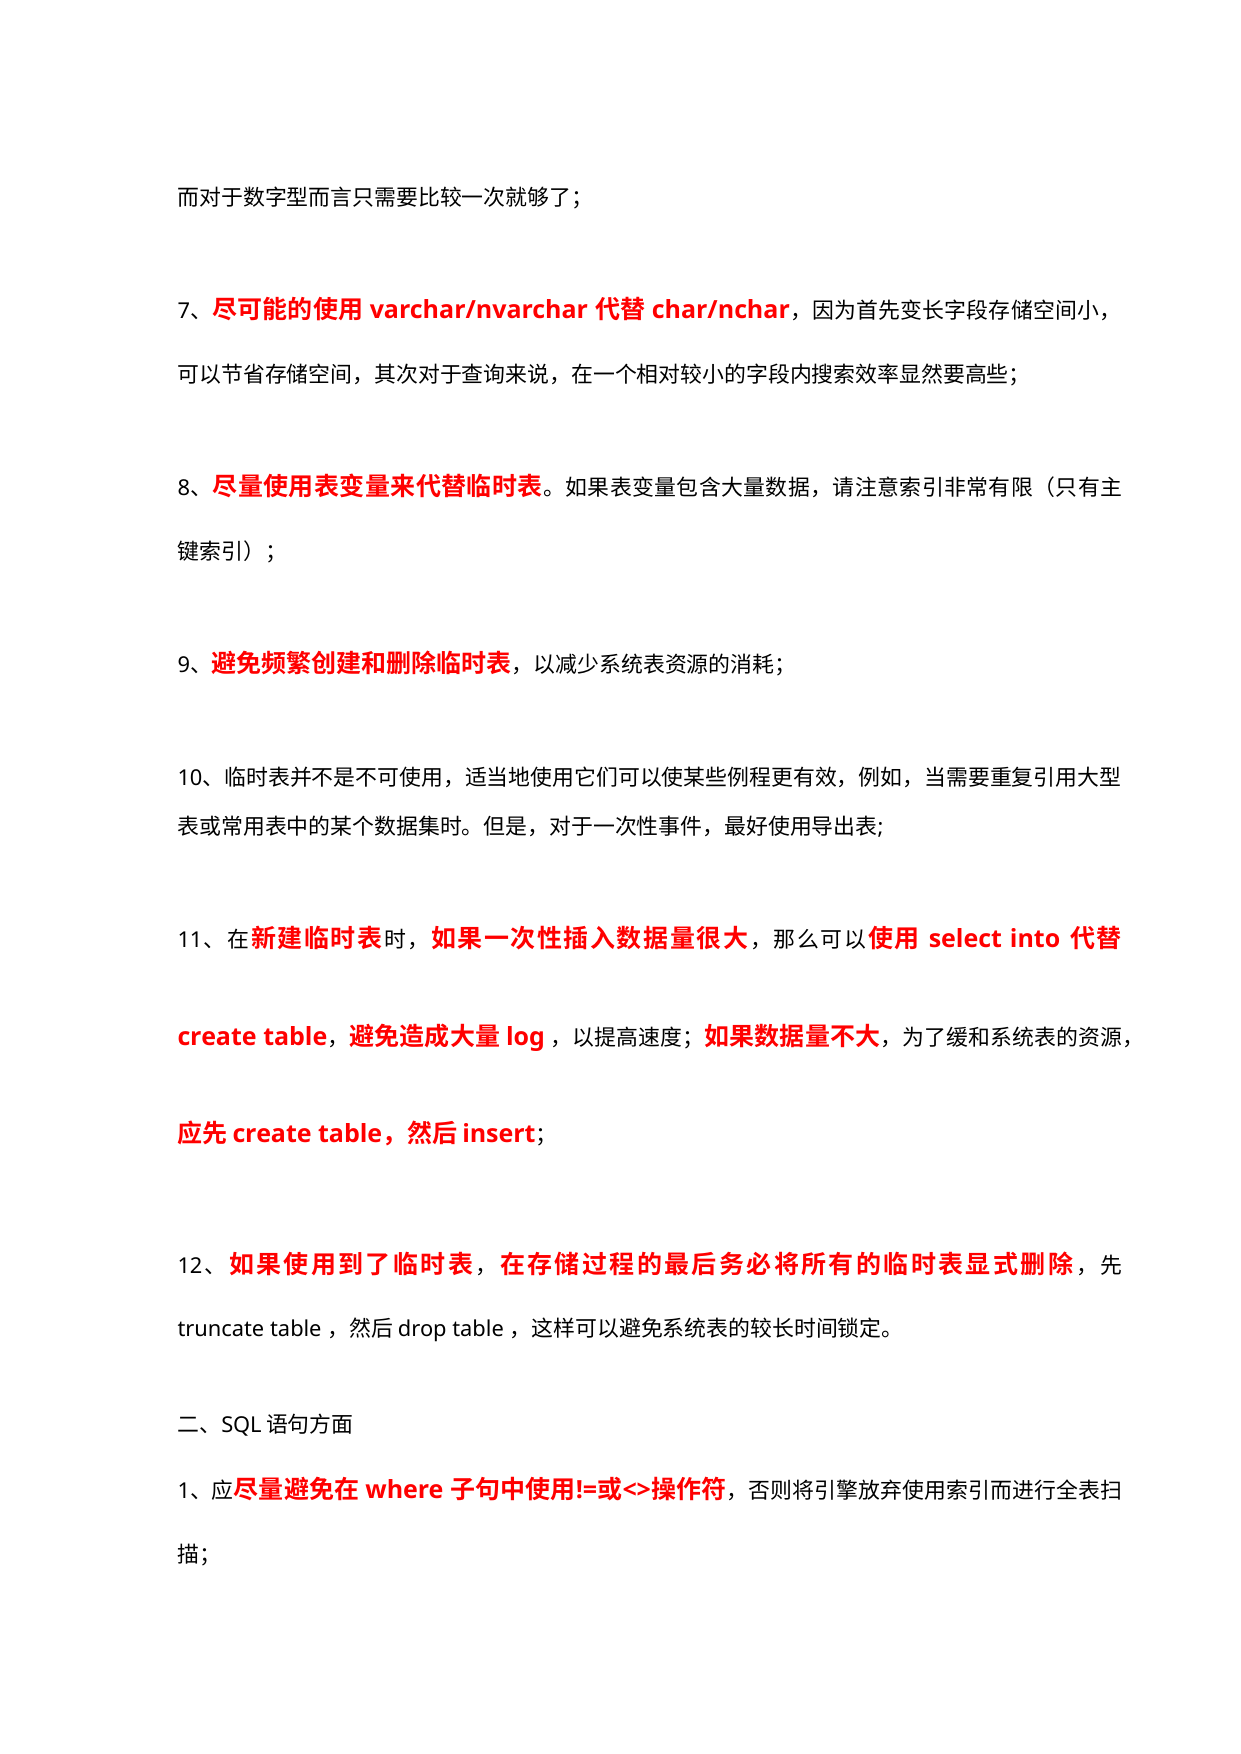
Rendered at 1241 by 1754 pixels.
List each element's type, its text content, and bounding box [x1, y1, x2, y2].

text 11、在新建临时表时，如果一次性插入数据量很大，那么可以使用 select into 代替 create table，避免造成大量 log ，以提高速度；如果数据量不大，为了缓和系统表的资源，应先create table，然后insert； [177, 904, 1122, 1164]
text 1、应尽量避免在 where 子句中使用!=或<>操作符，否则将引擎放弃使用索引而进行全表扫描； [177, 1455, 1122, 1569]
text 12、如果使用到了临时表，在存储过程的最后务必将所有的临时表显式删除，先 truncate table ，然后 drop table ，这样可以避免系统表的较长时间锁定。 [177, 1230, 1122, 1344]
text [177, 180, 1122, 212]
text 7、尽可能的使用 varchar/nvarchar 代替 char/nchar，因为首先变长字段存储空间小，可以节省存储空间，其次对于查询来说，在一个相对较小的字段内搜索效率显然要高些； [177, 275, 1122, 389]
text 9、避免频繁创建和删除临时表，以减少系统表资源的消耗； [177, 629, 1122, 694]
text 10、临时表并不是不可使用，适当地使用它们可以使某些例程更有效，例如，当需要重复引用大型表或常用表中的某个数据集时。但是，对于一次性事件，最好使用导出表; [177, 760, 1122, 841]
text 二、SQL语句方面 [177, 1407, 1122, 1439]
text 8、尽量使用表变量来代替临时表。如果表变量包含大量数据，请注意索引非常有限（只有主键索引）； [177, 452, 1122, 566]
